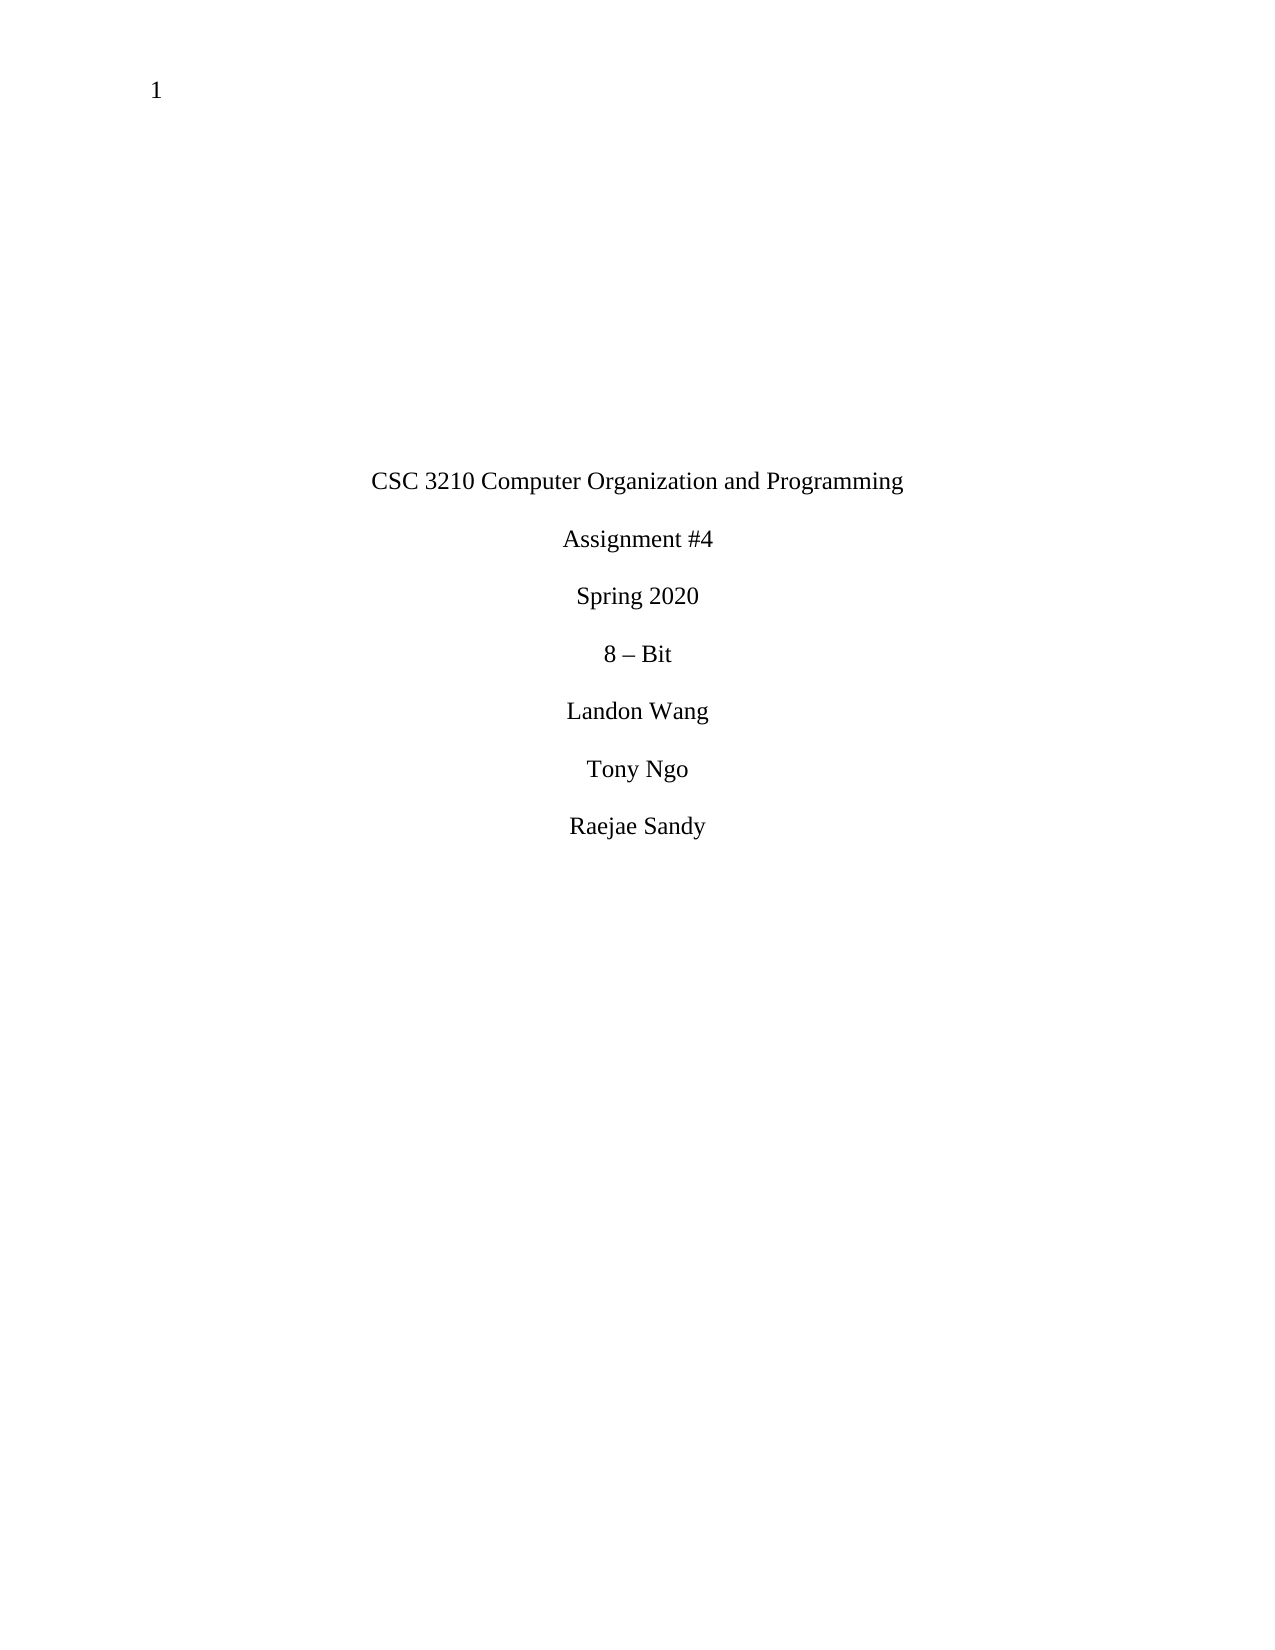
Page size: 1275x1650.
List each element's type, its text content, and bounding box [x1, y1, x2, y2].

text Spring 2020 [150, 581, 1125, 610]
text CSC 3210 Computer Organization and Programming [150, 466, 1125, 495]
text 8 – Bit [150, 639, 1125, 667]
text Raejae Sandy [150, 811, 1125, 840]
text Landon Wang [150, 696, 1125, 725]
text Assignment #4 [150, 524, 1125, 552]
text Tony Ngo [150, 754, 1125, 782]
